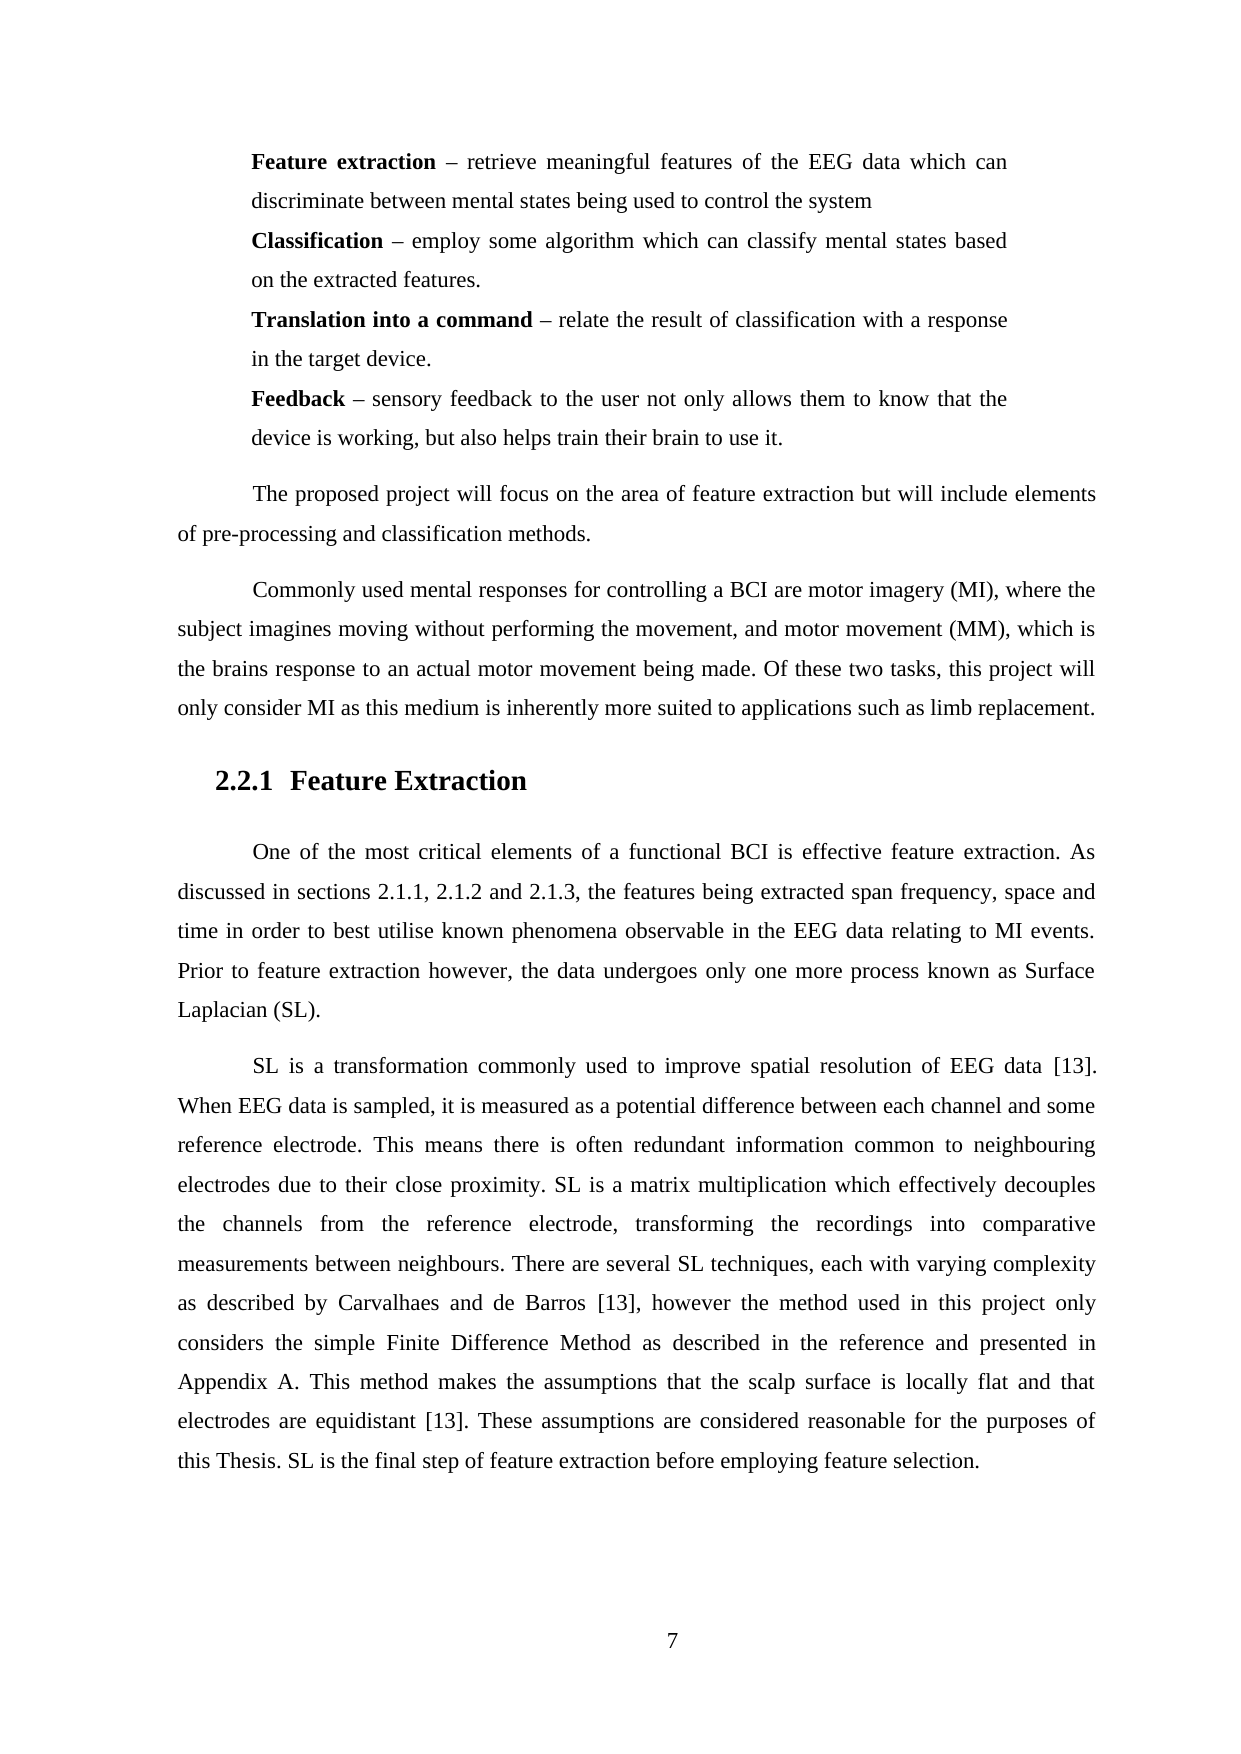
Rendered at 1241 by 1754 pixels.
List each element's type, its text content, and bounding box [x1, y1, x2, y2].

text The proposed project will focus on the area of feature extraction but will include elements of pre-processing and classification methods. [177, 480, 1097, 546]
subtitle Feature Extraction [215, 763, 1092, 796]
text One of the most critical elements of a functional BCI is effective feature extraction. As discussed in sections 2.1.1, 2.1.2 and 2.1.3, the features being extracted span frequency, space and time in order to best utilise known phenomena observable in the EEG data relating to MI events. Prior to feature extraction however, the data undergoes only one more process known as Surface Laplacian (SL). [177, 838, 1097, 1022]
text SL is a transformation commonly used to improve spatial resolution of EEG data. When EEG data is sampled, it is measured as a potential difference between each channel and some reference electrode. This means there is often redundant information common to neighbouring electrodes due to their close proximity. SL is a matrix multiplication which effectively decouples the channels from the reference electrode, transforming the recordings into comparative measurements between neighbours. There are several SL techniques, each with varying complexity as described by Carvalhaes and de Barros , however the method used in this project only considers the simple Finite Difference Method as described in the reference and presented in Appendix A. This method makes the assumptions that the scalp surface is locally flat and that electrodes are equidistant . These assumptions are considered reasonable for the purposes of this Thesis. SL is the final step of feature extraction before employing feature selection. [177, 1052, 1097, 1473]
text Translation into a command – relate the result of classification with a response in the target device. [251, 306, 1009, 371]
text Classification – employ some algorithm which can classify mental states based on the extracted features. [251, 227, 1009, 292]
text Feedback – sensory feedback to the user not only allows them to know that the device is working, but also helps train their brain to use it. [251, 384, 1009, 450]
text Commonly used mental responses for controlling a BCI are motor imagery (MI), where the subject imagines moving without performing the movement, and motor movement (MM), which is the brains response to an actual motor movement being made. Of these two tasks, this project will only consider MI as this medium is inherently more suited to applications such as limb replacement. [177, 576, 1097, 721]
text Feature extraction – retrieve meaningful features of the EEG data which can discriminate between mental states being used to control the system [251, 148, 1009, 213]
